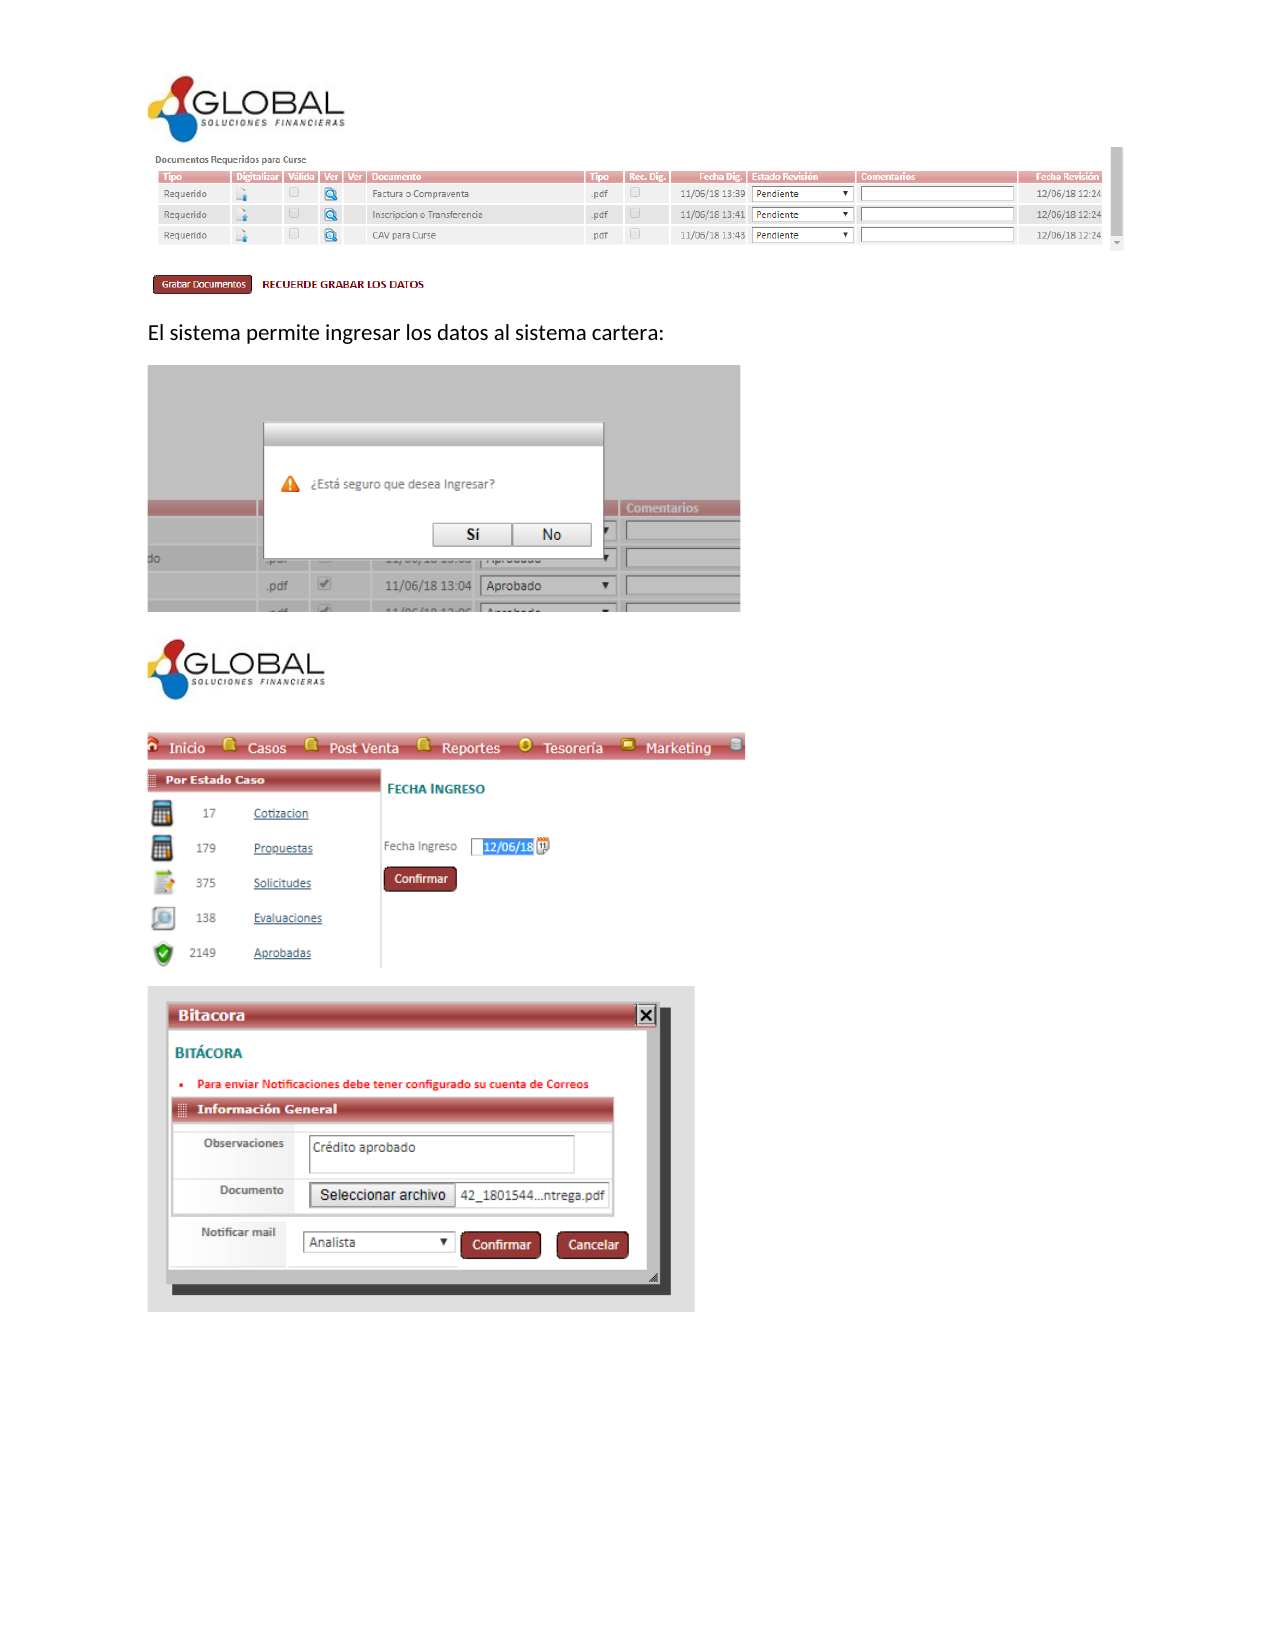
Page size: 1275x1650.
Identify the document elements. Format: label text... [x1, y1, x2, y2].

picture [147, 147, 1128, 300]
picture [147, 986, 695, 1312]
text El sistema permite ingresar los datos al sistema cartera: [148, 318, 1127, 346]
picture [147, 365, 741, 612]
picture [147, 630, 746, 968]
picture [147, 73, 1065, 145]
